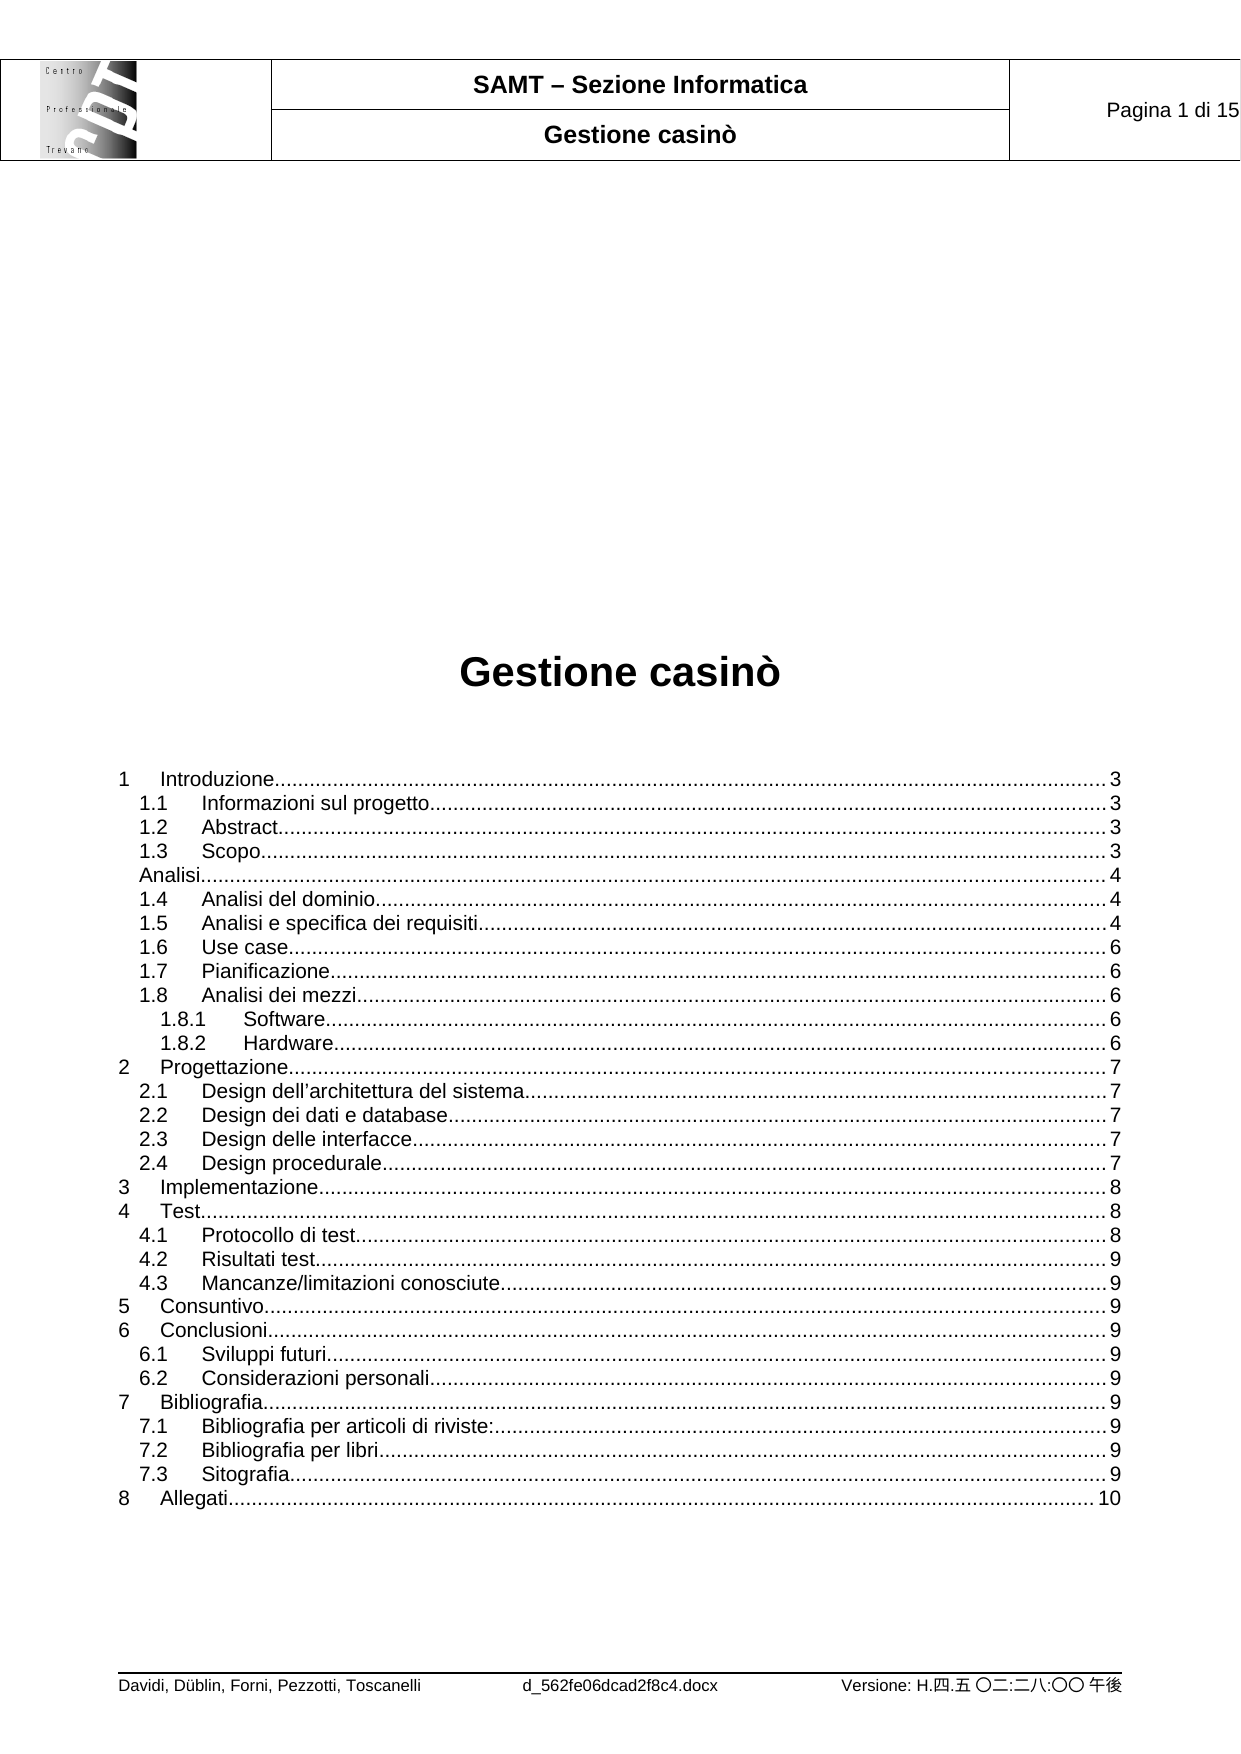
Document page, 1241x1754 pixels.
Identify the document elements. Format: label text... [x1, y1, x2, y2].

text 3 Implementazione 8 [118, 1174, 1122, 1198]
text 4.1 Protocollo di test 8 [139, 1222, 1122, 1246]
text 2.2 Design dei dati e database 7 [139, 1103, 1122, 1127]
text 1.6 Use case 6 [139, 935, 1122, 959]
text 2.1 Design dell’architettura del sistema 7 [139, 1079, 1122, 1103]
text 7.1 Bibliografia per articoli di riviste: 9 [139, 1414, 1122, 1438]
picture [38, 60, 137, 159]
text 4.3 Mancanze/limitazioni conosciute 9 [139, 1270, 1122, 1294]
text 6 Conclusioni 9 [118, 1318, 1122, 1342]
text 1.4 Analisi del dominio 4 [139, 887, 1122, 911]
text 6.2 Considerazioni personali 9 [139, 1366, 1122, 1390]
text 7.3 Sitografia 9 [139, 1462, 1122, 1486]
text 2.4 Design procedurale 7 [139, 1151, 1122, 1174]
text 1.8.1 Software 6 [160, 1007, 1122, 1031]
text 2 Progettazione 7 [118, 1055, 1122, 1079]
text 5 Consuntivo 9 [118, 1294, 1122, 1318]
text 1.2 Abstract 3 [139, 815, 1122, 839]
text 1.8 Analisi dei mezzi 6 [139, 983, 1122, 1007]
text 6.1 Sviluppi futuri 9 [139, 1342, 1122, 1366]
text 1.7 Pianificazione 6 [139, 959, 1122, 983]
text 1.8.2 Hardware 6 [160, 1031, 1122, 1055]
text 1.1 Informazioni sul progetto 3 [139, 791, 1122, 815]
text 1.3 Scopo 3 [139, 839, 1122, 863]
text 7 Bibliografia 9 [118, 1390, 1122, 1414]
text 4.2 Risultati test 9 [139, 1246, 1122, 1270]
text Analisi 4 [139, 863, 1122, 887]
text 2.3 Design delle interfacce 7 [139, 1127, 1122, 1151]
text Gestione casinò [118, 647, 1122, 695]
text 7.2 Bibliografia per libri 9 [139, 1438, 1122, 1462]
text 8 Allegati 10 [118, 1486, 1122, 1510]
text 1.5 Analisi e specifica dei requisiti 4 [139, 911, 1122, 935]
text 4 Test 8 [118, 1198, 1122, 1222]
text 1 Introduzione 3 [118, 767, 1122, 791]
